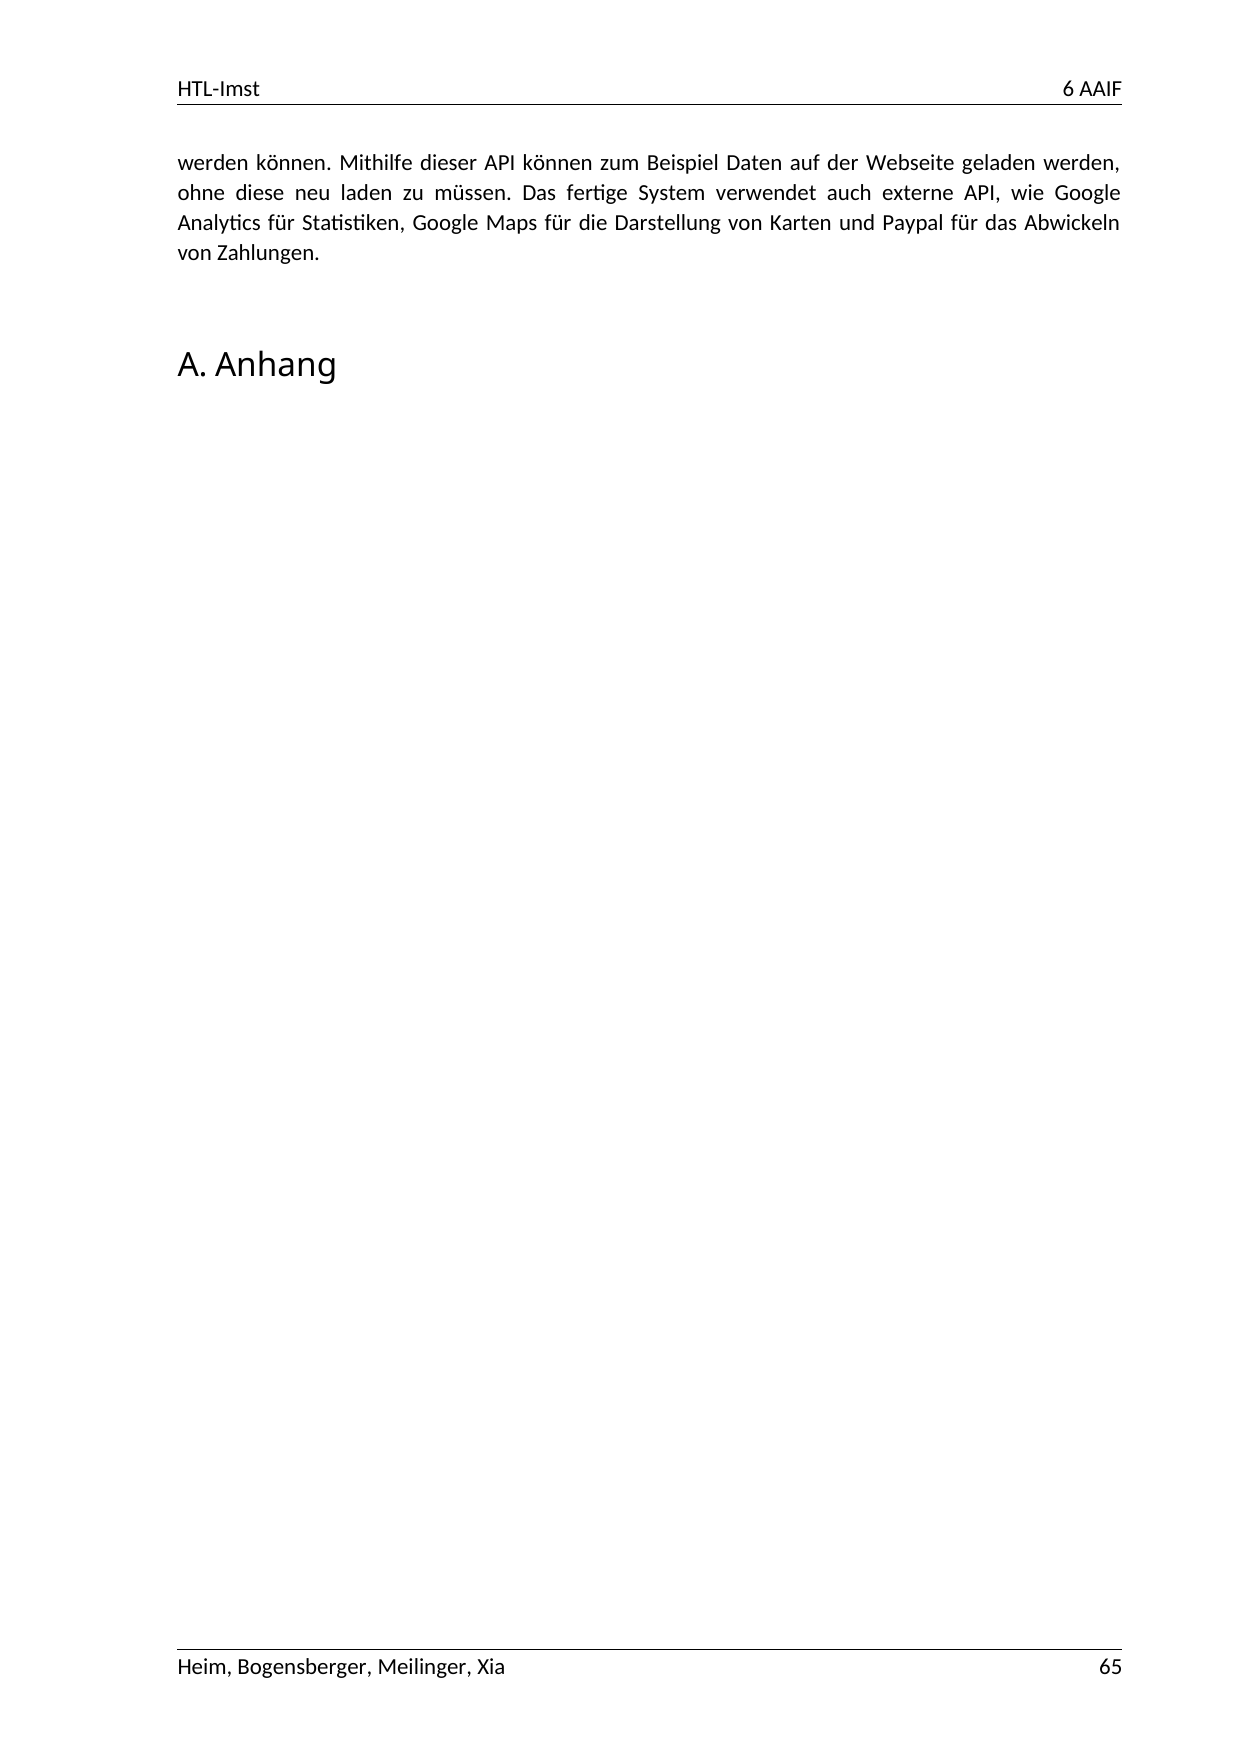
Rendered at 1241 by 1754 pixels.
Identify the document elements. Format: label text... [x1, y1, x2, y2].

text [177, 148, 1122, 266]
subtitle Anhang [177, 340, 1122, 386]
